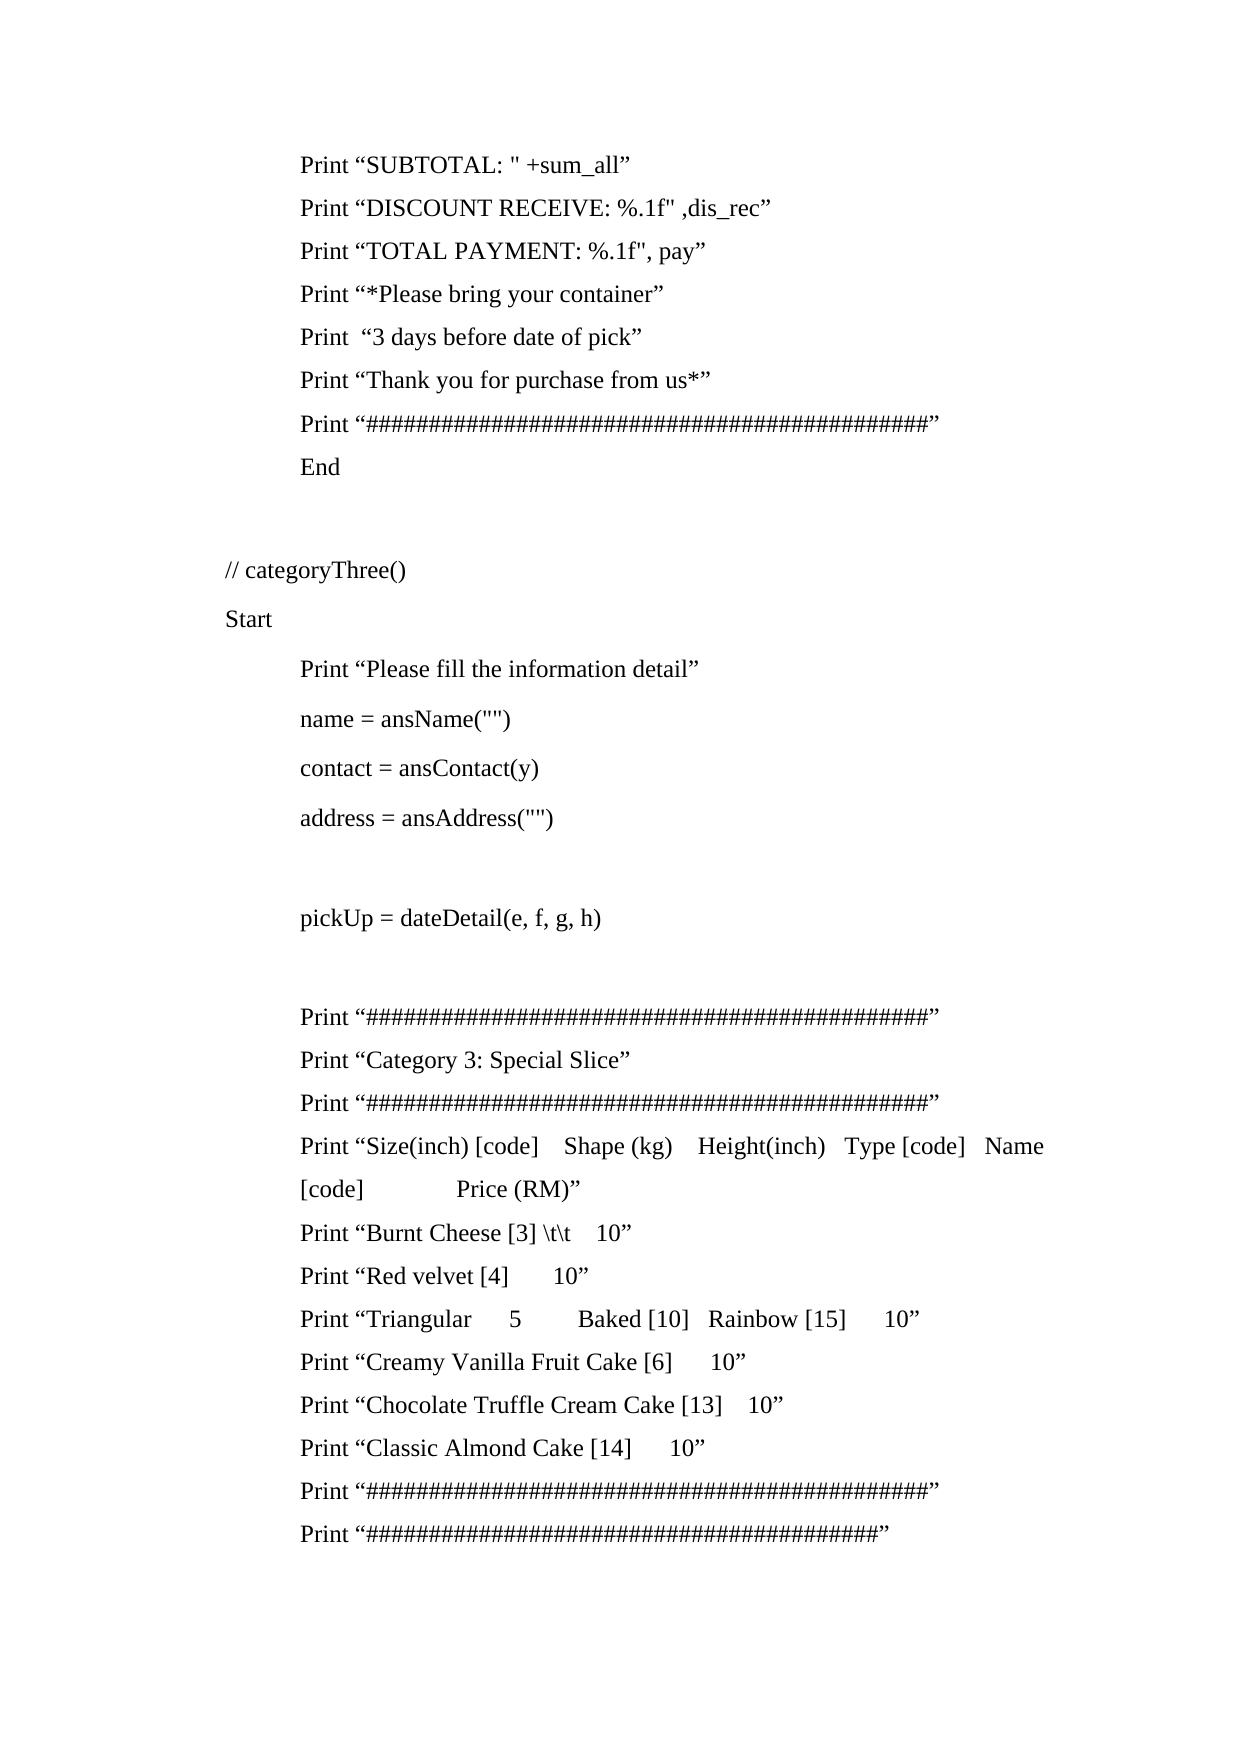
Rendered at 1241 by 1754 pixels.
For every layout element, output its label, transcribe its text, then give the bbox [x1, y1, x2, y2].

text address = ansAddress("") [225, 803, 1090, 832]
text Print “#############################################” [225, 1088, 1090, 1117]
text Print “DISCOUNT RECEIVE: %.1f" ,dis_rec” [225, 193, 1090, 222]
text Print “#############################################” [225, 1002, 1090, 1031]
text contact = ansContact(y) [225, 753, 1090, 782]
text Print “Triangular 5 Baked [10] Rainbow [15] 10” [225, 1304, 1090, 1333]
text Print “#########################################” [225, 1519, 1090, 1548]
text pickUp = dateDetail(e, f, g, h) [225, 903, 1090, 931]
text name = ansName("") [225, 704, 1090, 733]
text Print “Chocolate Truffle Cream Cake [13] 10” [225, 1390, 1090, 1419]
text Print “Creamy Vanilla Fruit Cake [6] 10” [225, 1347, 1090, 1376]
text Print “Size(inch) [code] Shape (kg) Height(inch) Type [code] Name [code] Price (RM)” [300, 1131, 1090, 1203]
text Print “Burnt Cheese [3] \t\t 10” [225, 1218, 1090, 1246]
text Print “Classic Almond Cake [14] 10” [225, 1433, 1090, 1462]
text Print “*Please bring your container” [225, 279, 1090, 308]
text End [225, 452, 1090, 481]
text Print “#############################################” [225, 409, 1090, 437]
text // categoryThree() [150, 555, 1090, 583]
text Print “3 days before date of pick” [225, 322, 1090, 351]
text Start [225, 604, 1090, 633]
text Print “#############################################” [225, 1476, 1090, 1505]
text Print “TOTAL PAYMENT: %.1f", pay” [225, 236, 1090, 265]
text Print “Thank you for purchase from us*” [225, 366, 1090, 394]
text Print “Red velvet [4] 10” [225, 1261, 1090, 1289]
text Print “Category 3: Special Slice” [225, 1045, 1090, 1074]
text Print “Please fill the information detail” [225, 654, 1090, 683]
text Print “SUBTOTAL: " +sum_all” [225, 150, 1090, 179]
